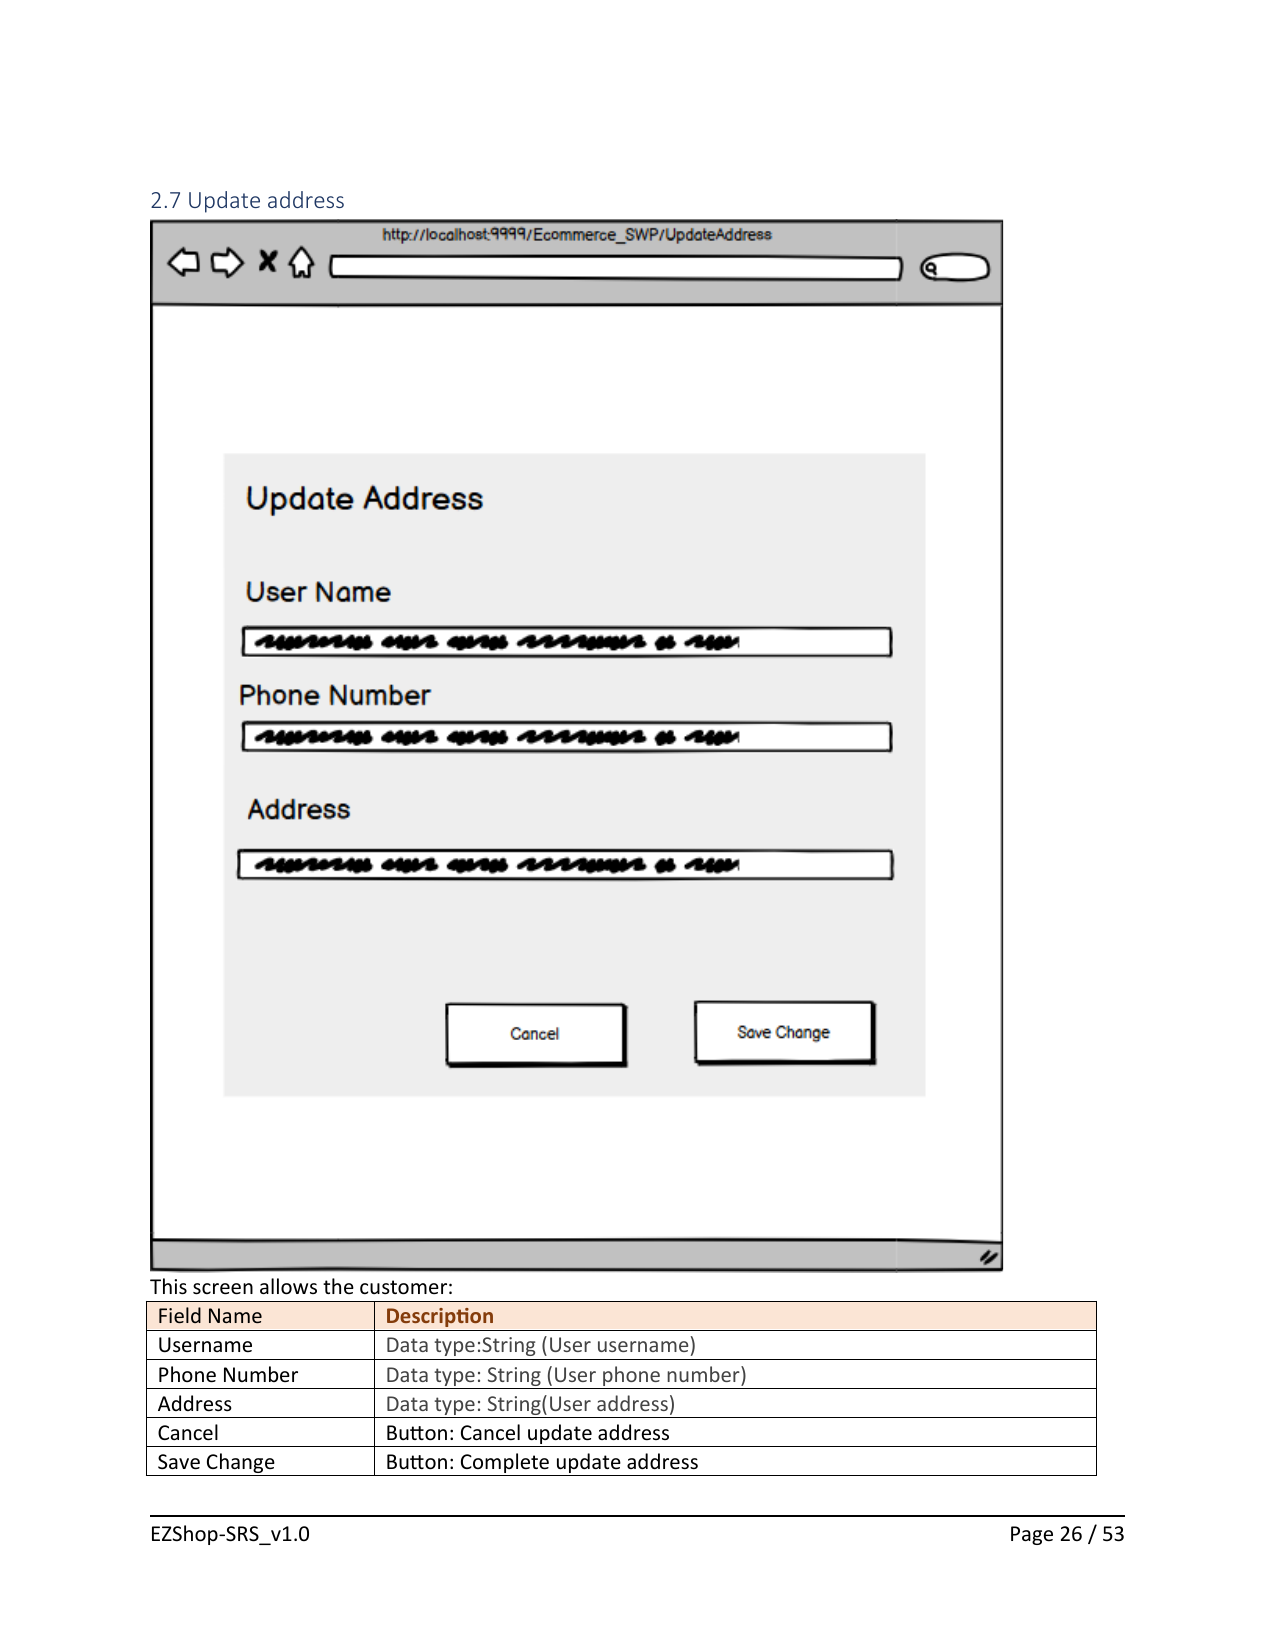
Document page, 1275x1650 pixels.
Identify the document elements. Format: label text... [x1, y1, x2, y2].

picture [150, 219, 1004, 1273]
text This screen allows the customer: [150, 1272, 1125, 1301]
subtitle 2.7 Update address [150, 185, 1125, 215]
